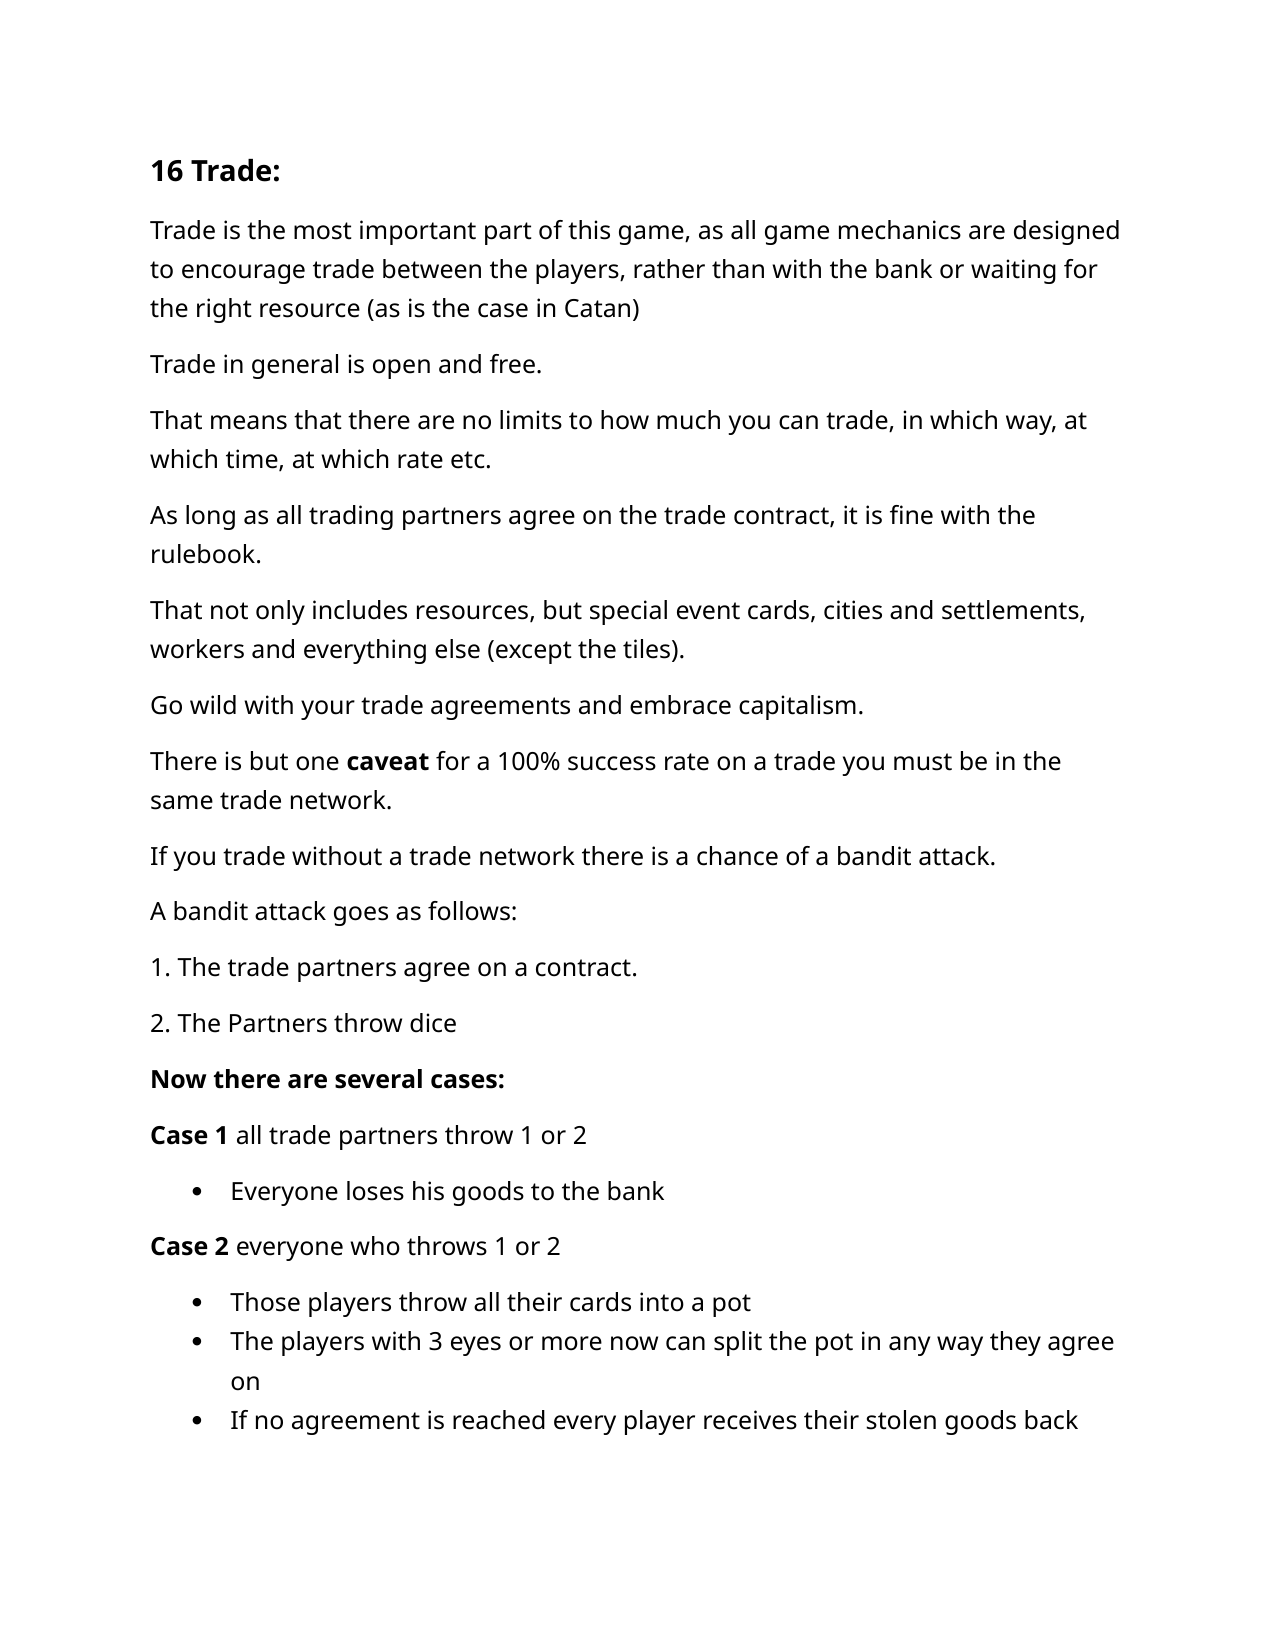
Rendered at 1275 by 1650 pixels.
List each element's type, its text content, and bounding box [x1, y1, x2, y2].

list Those players throw all their cards into a pot [193, 1285, 1125, 1319]
text If you trade without a trade network there is a chance of a bandit attack. [150, 838, 1125, 872]
text Now there are several cases: [150, 1061, 1125, 1096]
text Trade in general is open and free. [150, 346, 1125, 381]
text Case 1 all trade partners throw 1 or 2 [150, 1117, 1125, 1151]
text That means that there are no limits to how much you can trade, in which way, at which time, at which rate etc. [150, 402, 1125, 476]
text 1. The trade partners agree on a contract. [150, 950, 1125, 984]
text A bandit attack goes as follows: [150, 894, 1125, 928]
list The players with 3 eyes or more now can split the pot in any way they agree on [193, 1324, 1125, 1397]
text Trade is the most important part of this game, as all game mechanics are designed to encourage trade between the players, rather than with the bank or waiting for the right resource (as is the case in Catan) [150, 212, 1125, 325]
text 16 Trade: [150, 150, 1125, 190]
text That not only includes resources, but special event cards, cities and settlements, workers and everything else (except the tiles). [150, 592, 1125, 666]
text There is but one caveat for a 100% success rate on a trade you must be in the same trade network. [150, 743, 1125, 816]
text As long as all trading partners agree on the trade contract, it is fine with the rulebook. [150, 497, 1125, 571]
list Everyone loses his goods to the bank [193, 1173, 1125, 1207]
text 2. The Partners throw dice [150, 1006, 1125, 1040]
list If no agreement is reached every player receives their stolen goods back [193, 1402, 1125, 1436]
text Case 2 everyone who throws 1 or 2 [150, 1229, 1125, 1263]
text Go wild with your trade agreements and embrace capitalism. [150, 687, 1125, 721]
